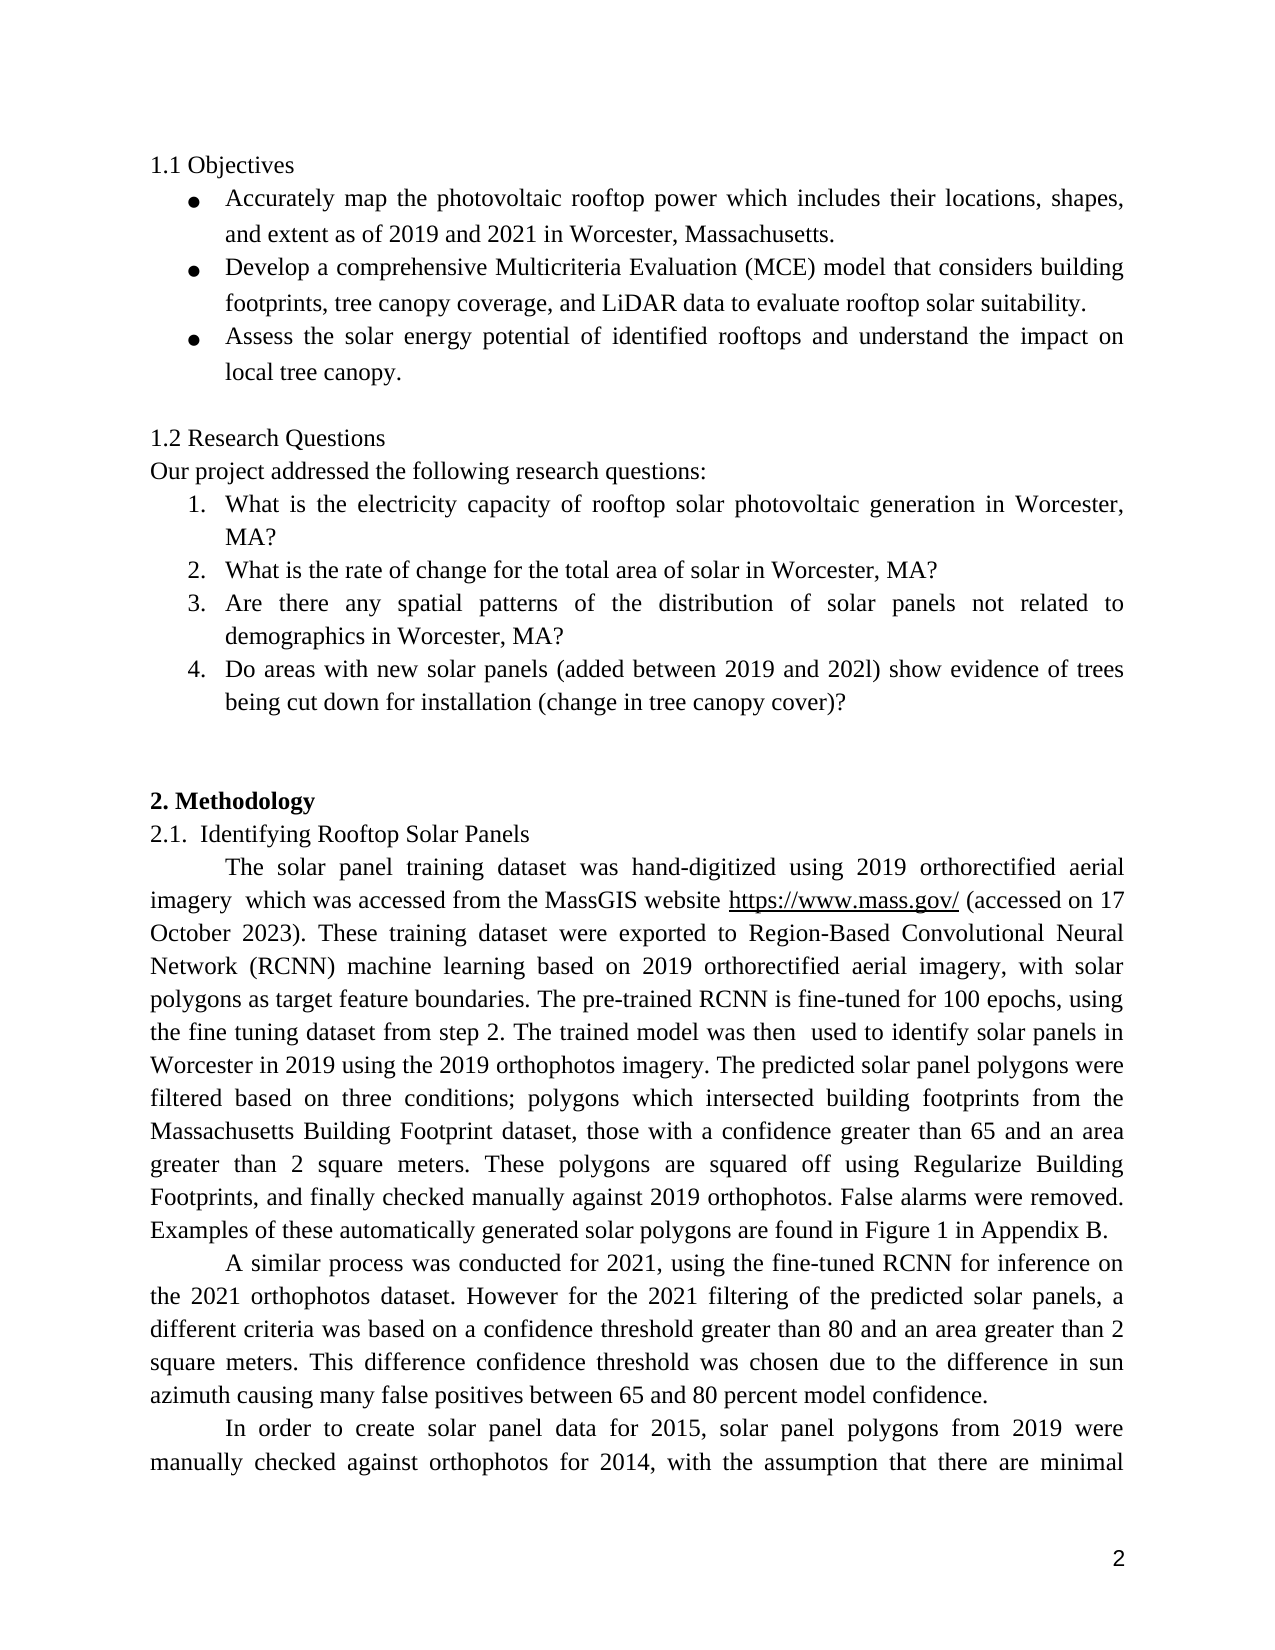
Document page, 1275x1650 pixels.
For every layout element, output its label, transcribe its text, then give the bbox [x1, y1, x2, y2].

text 2.1. Identifying Rooftop Solar Panels [150, 819, 1125, 848]
list What is the electricity capacity of rooftop solar photovoltaic generation in Worcester, MA? [187, 489, 1125, 551]
text A similar process was conducted for 2021, using the fine-tuned RCNN for inference on the 2021 orthophotos dataset. However for the 2021 filtering of the predicted solar panels, a different criteria was based on a confidence threshold greater than 80 and an area greater than 2 square meters. This difference confidence threshold was chosen due to the difference in sun azimuth causing many false positives between 65 and 80 percent model confidence. [150, 1248, 1125, 1409]
text The solar panel training dataset was hand-digitized using 2019 orthorectified aerial imagery which was accessed from the MassGIS website https://www.mass.gov/ (accessed on 17 October 2023). These training dataset were exported to Region-Based Convolutional Neural Network (RCNN) machine learning based on 2019 orthorectified aerial imagery, with solar polygons as target feature boundaries. The pre-trained RCNN is fine-tuned for 100 epochs, using the fine tuning dataset from step 2. The trained model was then used to identify solar panels in Worcester in 2019 using the 2019 orthophotos imagery. The predicted solar panel polygons were filtered based on three conditions; polygons which intersected building footprints from the Massachusetts Building Footprint dataset, those with a confidence greater than 65 and an area greater than 2 square meters. These polygons are squared off using Regularize Building Footprints, and finally checked manually against 2019 orthophotos. False alarms were removed. Examples of these automatically generated solar polygons are found in Figure 1 in Appendix B. [150, 852, 1125, 1244]
list Accurately map the photovoltaic rooftop power which includes their locations, shapes, and extent as of 2019 and 2021 in Worcester, Massachusetts. [187, 183, 1125, 248]
list Are there any spatial patterns of the distribution of solar panels not related to demographics in Worcester, MA? [187, 588, 1125, 650]
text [150, 1413, 1125, 1475]
list Do areas with new solar panels (added between 2019 and 202l) show evidence of trees being cut down for installation (change in tree canopy cover)? [187, 654, 1125, 716]
text 1.2 Research Questions [150, 423, 1125, 452]
text 1.1 Objectives [150, 150, 1125, 179]
list What is the rate of change for the total area of solar in Worcester, MA? [187, 555, 1125, 584]
text Our project addressed the following research questions: [150, 456, 1125, 485]
list Develop a comprehensive Multicriteria Evaluation (MCE) model that considers building footprints, tree canopy coverage, and LiDAR data to evaluate rooftop solar suitability. [187, 252, 1125, 317]
list Assess the solar energy potential of identified rooftops and understand the impact on local tree canopy. [187, 321, 1125, 386]
text 2. Methodology [150, 786, 1125, 815]
